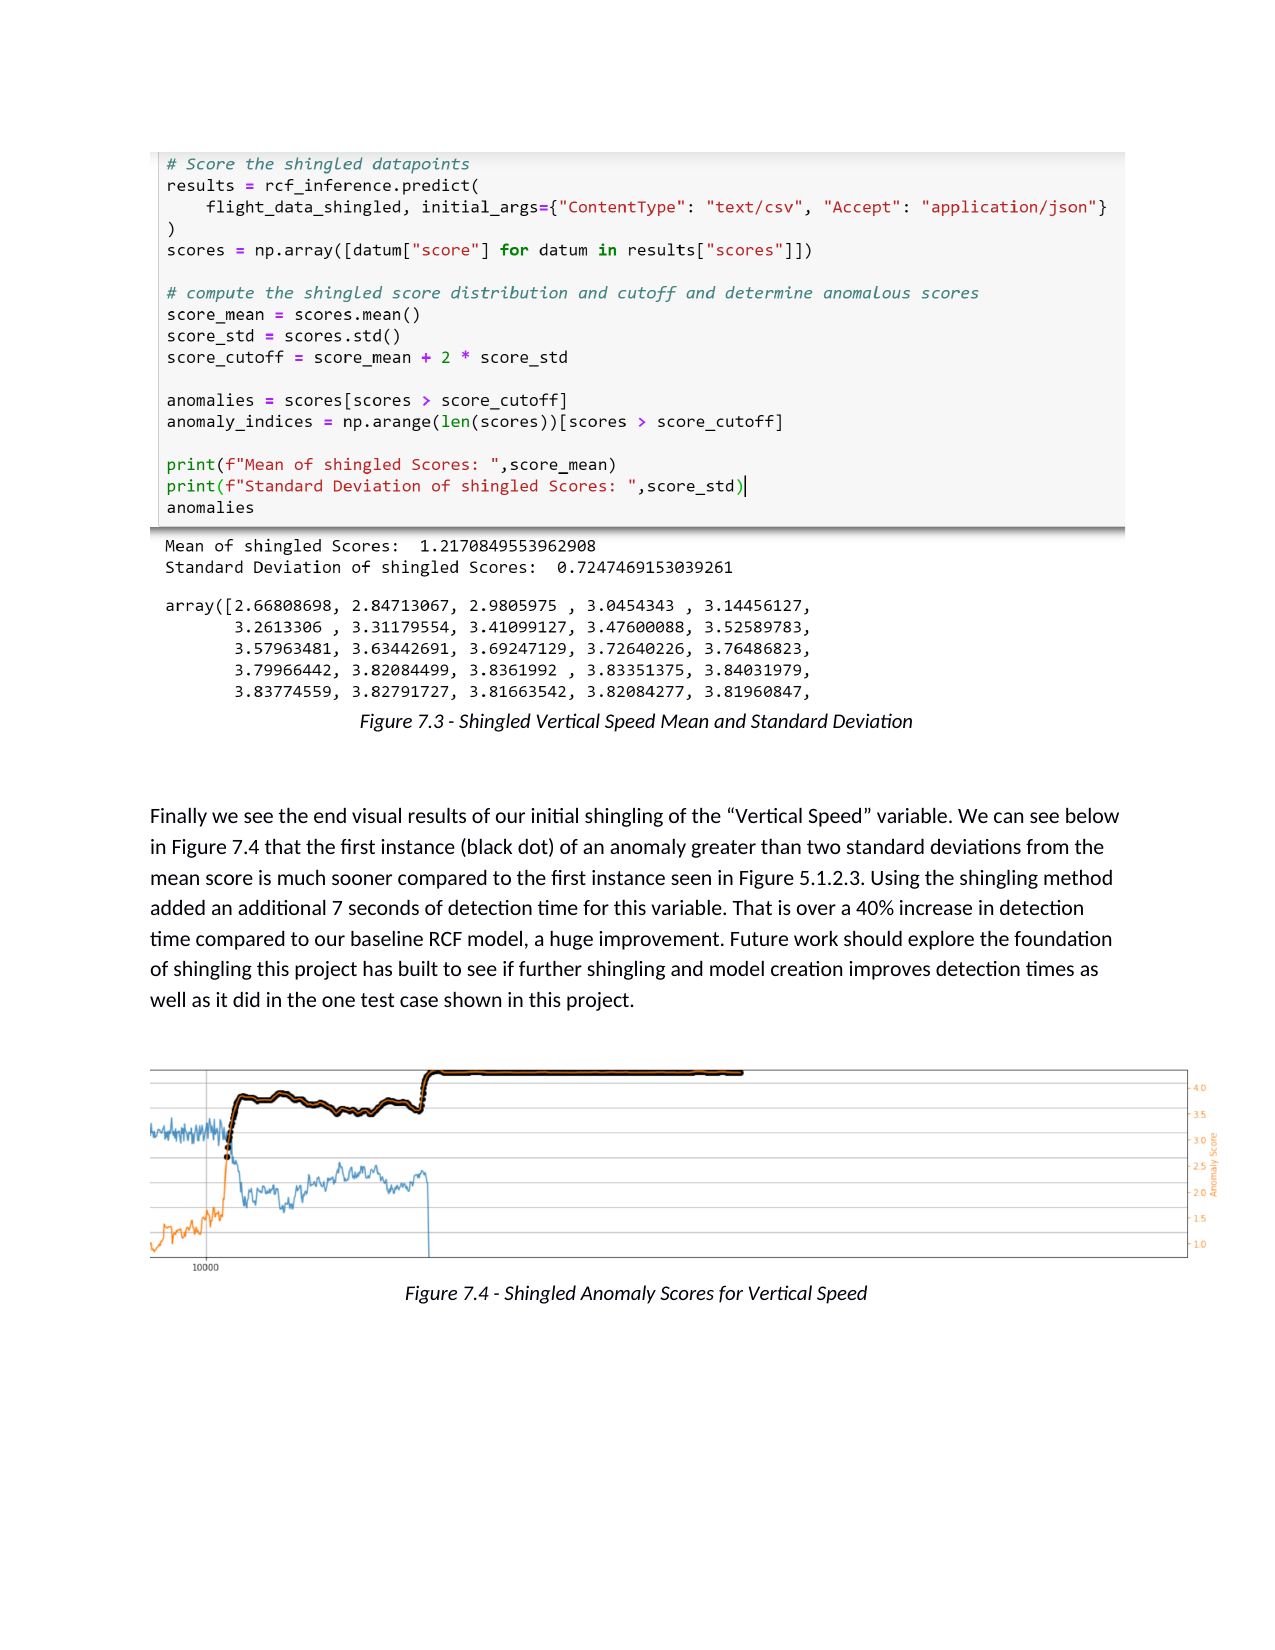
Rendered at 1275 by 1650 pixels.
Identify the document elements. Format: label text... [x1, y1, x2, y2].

text Figure 7.3 - Shingled Vertical Speed Mean and Standard Deviation [150, 708, 1125, 734]
text Finally we see the end visual results of our initial shingling of the “Vertical Speed” variable. We can see below in Figure 7.4 that the first instance (black dot) of an anomaly greater than two standard deviations from the mean score is much sooner compared to the first instance seen in Figure 5.1.2.3. Using the shingling method added an additional 7 seconds of detection time for this variable. That is over a 40% increase in detection time compared to our baseline RCF model, a huge improvement. Future work should explore the foundation of shingling this project has built to see if further shingling and model creation improves detection times as well as it did in the one test case shown in this project. [150, 802, 1125, 1013]
picture [150, 150, 1125, 705]
text Figure 7.4 - Shingled Anomaly Scores for Vertical Speed [150, 1280, 1125, 1306]
picture [150, 1039, 1231, 1276]
